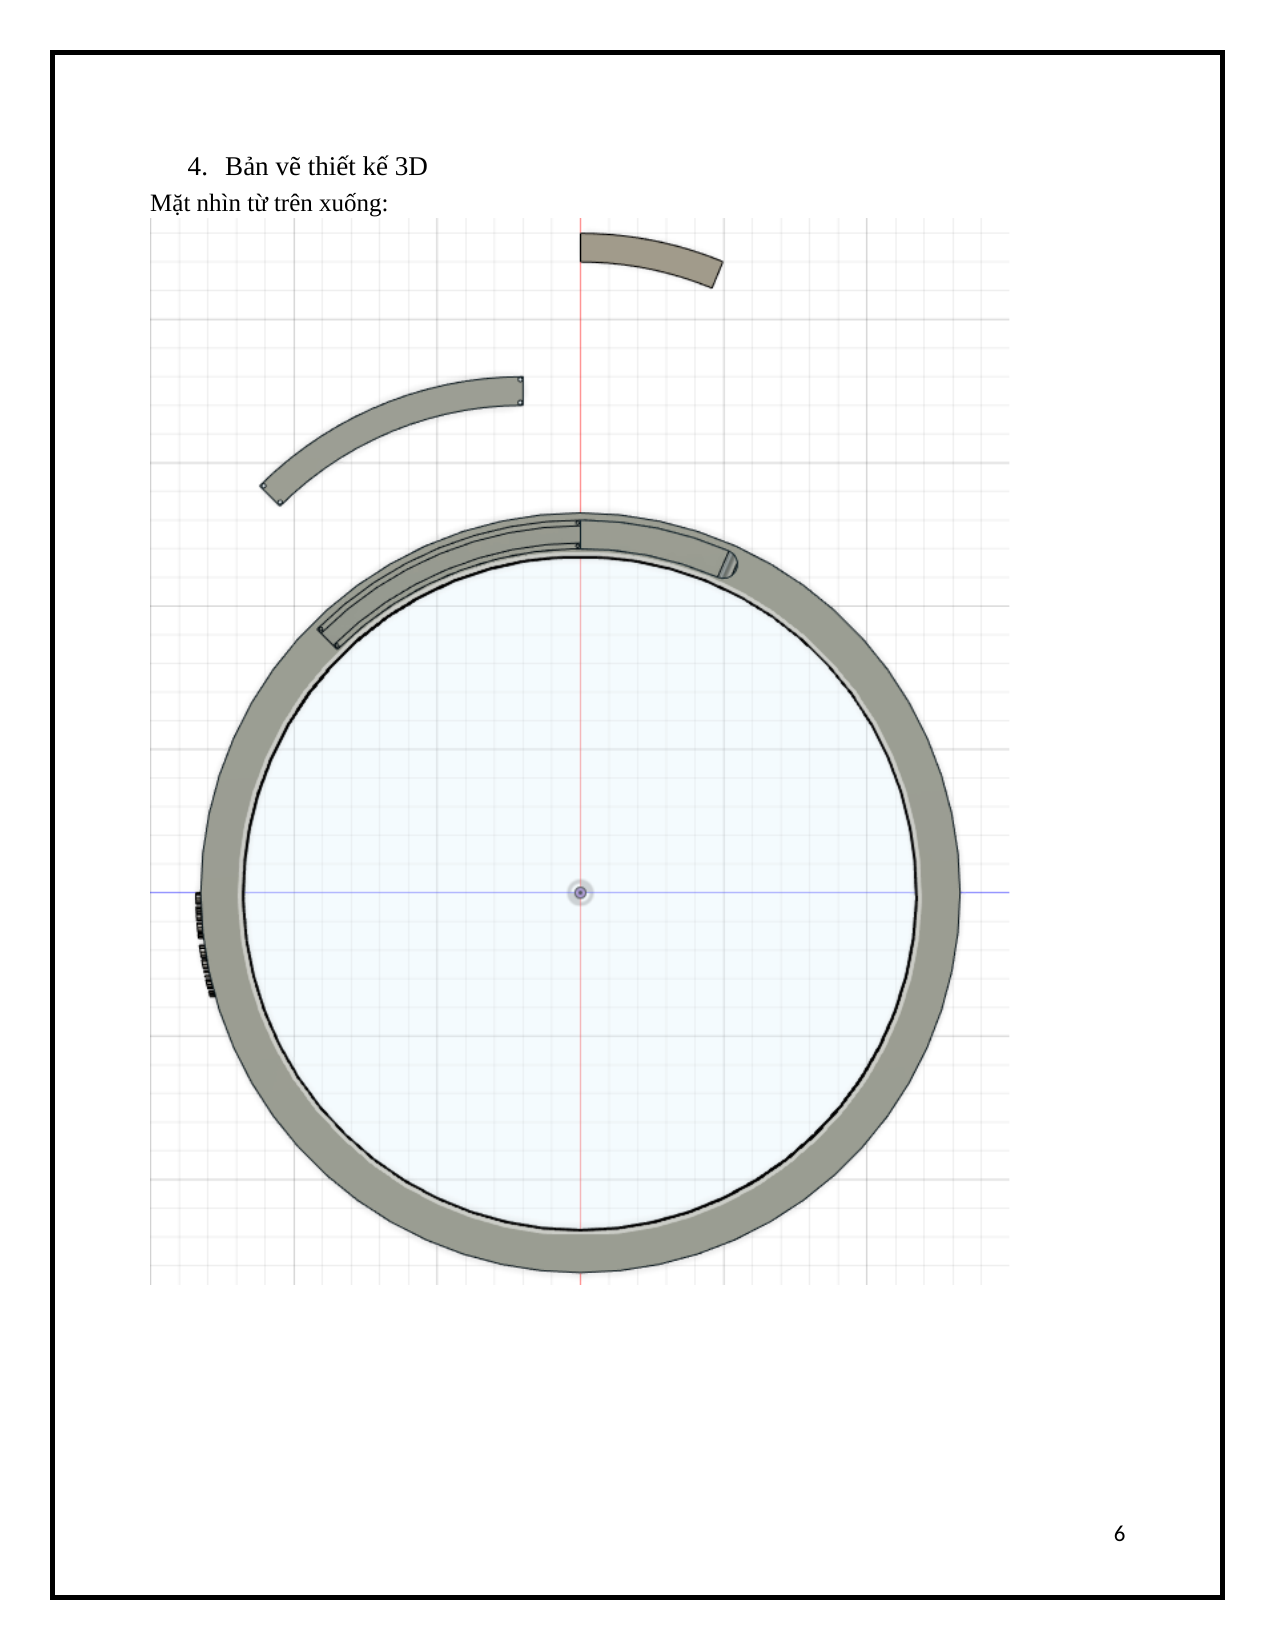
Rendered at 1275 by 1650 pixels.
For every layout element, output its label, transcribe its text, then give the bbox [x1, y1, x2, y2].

subtitle Mặt nhìn từ trên xuống: [150, 188, 1125, 216]
subtitle Bản vẽ thiết kế 3D [187, 150, 1125, 181]
picture [150, 218, 1010, 1285]
